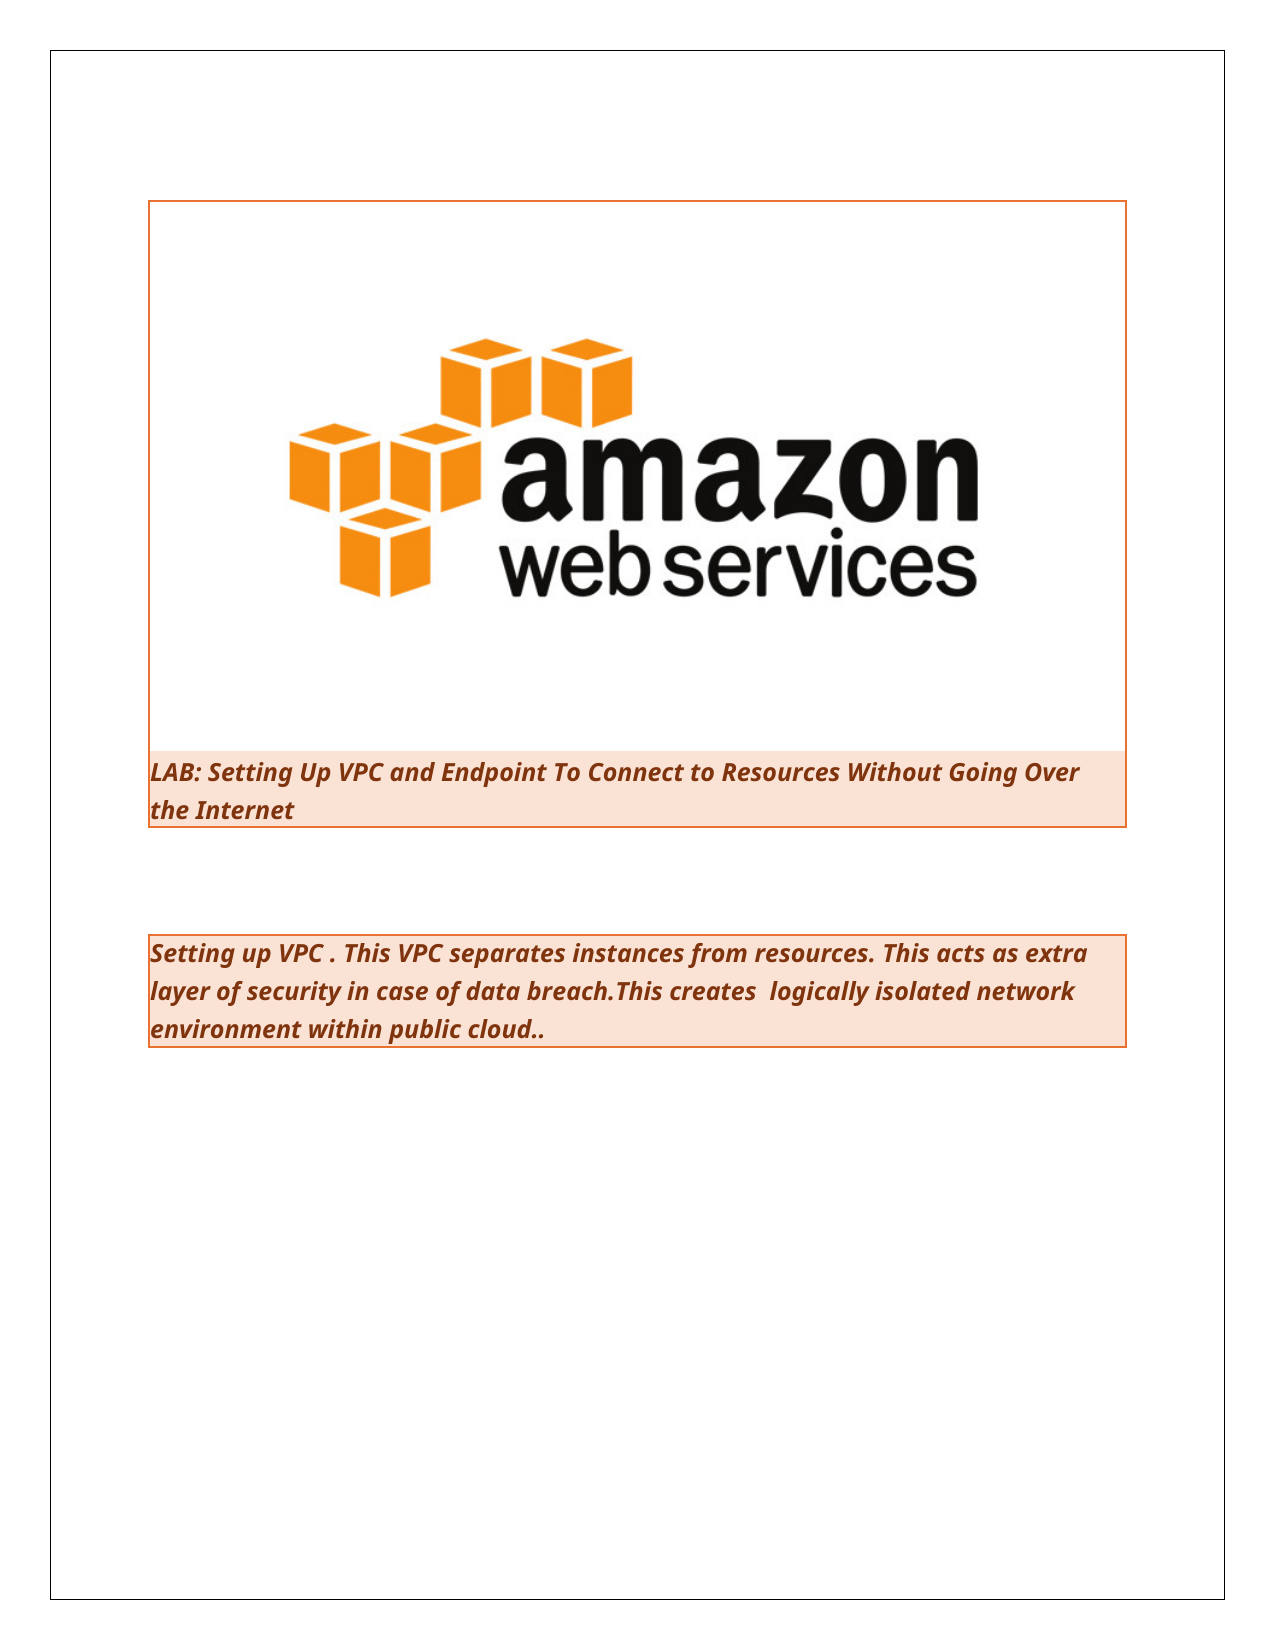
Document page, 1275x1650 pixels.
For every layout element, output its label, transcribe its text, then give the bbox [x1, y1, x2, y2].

subtitle LAB: Setting Up VPC and Endpoint To Connect to Resources Without Going Over the Internet [150, 751, 1125, 826]
picture [150, 202, 1125, 751]
subtitle Setting up VPC . This VPC separates instances from resources. This acts as extra layer of security in case of data breach.This creates logically isolated network environment within public cloud.. [150, 936, 1125, 1046]
